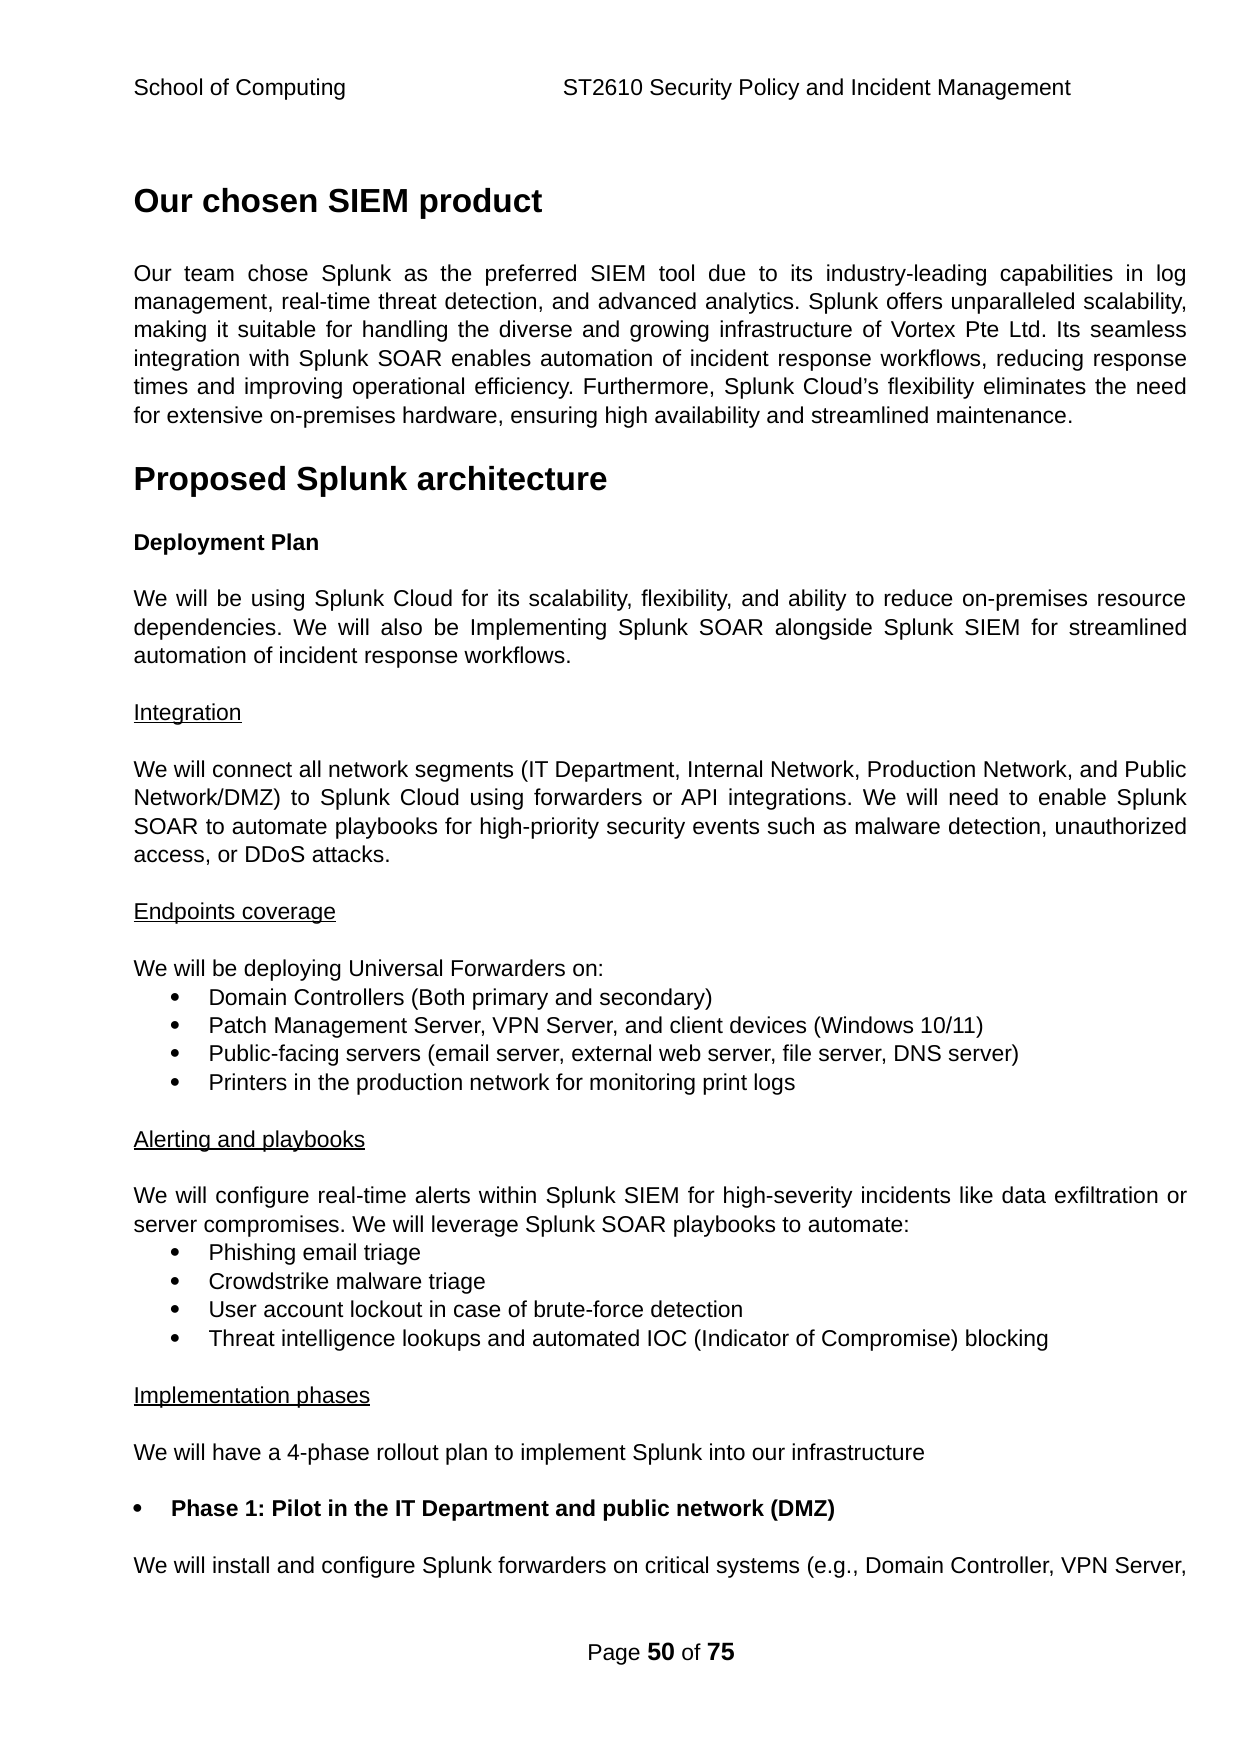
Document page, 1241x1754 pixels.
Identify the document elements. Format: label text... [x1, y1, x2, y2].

text Proposed Splunk architecture [133, 458, 1188, 497]
list Patch Management Server, VPN Server, and client devices (Windows 10/11) [171, 1012, 1188, 1038]
list Crowdstrike malware triage [171, 1268, 1188, 1294]
text We will be using Splunk Cloud for its scalability, flexibility, and ability to reduce on-premises resource dependencies. We will also be Implementing Splunk SOAR alongside Splunk SIEM for streamlined automation of incident response workflows. [133, 585, 1188, 668]
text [133, 1552, 1188, 1578]
list Phishing email triage [171, 1239, 1188, 1266]
text We will connect all network segments (IT Department, Internal Network, Production Network, and Public Network/DMZ) to Splunk Cloud using forwarders or API integrations. We will need to enable Splunk SOAR to automate playbooks for high-priority security events such as malware detection, unauthorized access, or DDoS attacks. [133, 756, 1188, 868]
text We will be deploying Universal Forwarders on: [133, 955, 1188, 981]
list Phase 1: Pilot in the IT Department and public network (DMZ) [133, 1495, 1188, 1522]
text We will have a 4-phase rollout plan to implement Splunk into our infrastructure [133, 1438, 1188, 1465]
list User account lockout in case of brute-force detection [171, 1296, 1188, 1323]
text Integration [133, 699, 1188, 725]
list Printers in the production network for monitoring print logs [171, 1069, 1188, 1095]
list Domain Controllers (Both primary and secondary) [171, 983, 1188, 1010]
list Threat intelligence lookups and automated IOC (Indicator of Compromise) blocking [171, 1325, 1188, 1351]
text Deployment Plan [133, 528, 1188, 555]
subtitle Our chosen SIEM product [133, 181, 1188, 220]
list Public-facing servers (email server, external web server, file server, DNS server) [171, 1040, 1188, 1067]
text We will configure real-time alerts within Splunk SIEM for high-severity incidents like data exfiltration or server compromises. We will leverage Splunk SOAR playbooks to automate: [133, 1182, 1188, 1237]
text Our team chose Splunk as the preferred SIEM tool due to its industry-leading capabilities in log management, real-time threat detection, and advanced analytics. Splunk offers unparalleled scalability, making it suitable for handling the diverse and growing infrastructure of Vortex Pte Ltd. Its seamless integration with Splunk SOAR enables automation of incident response workflows, reducing response times and improving operational efficiency. Furthermore, Splunk Cloud’s flexibility eliminates the need for extensive on-premises hardware, ensuring high availability and streamlined maintenance. [133, 259, 1188, 428]
text Alerting and playbooks [133, 1126, 1188, 1152]
text Implementation phases [133, 1382, 1188, 1408]
text Endpoints coverage [133, 898, 1188, 924]
